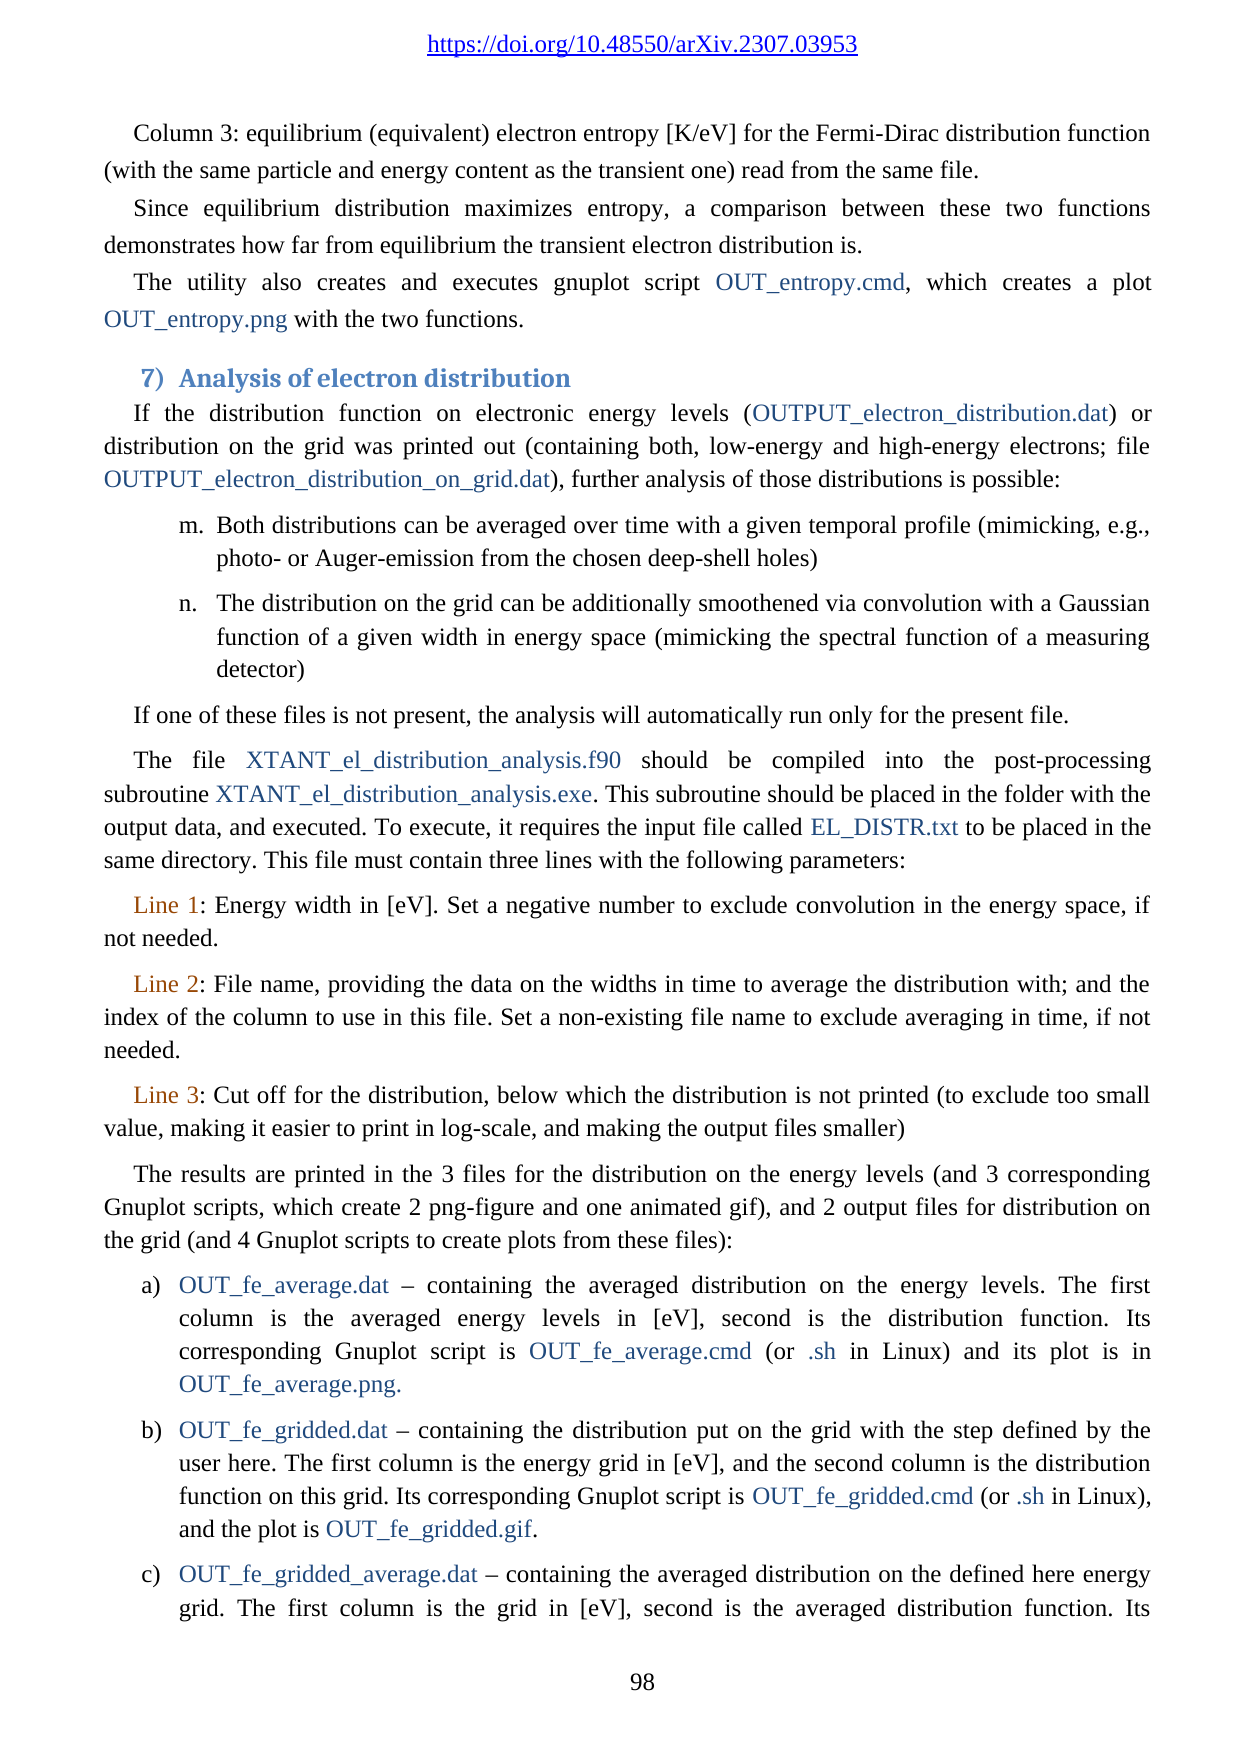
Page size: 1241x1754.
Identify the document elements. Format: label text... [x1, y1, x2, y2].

text If one of these files is not present, the analysis will automatically run only for the present file. [103, 700, 1152, 729]
list OUT_fe_gridded.dat – containing the distribution put on the grid with the step defined by the user here. The first column is the energy grid in [eV], and the second column is the distribution function on this grid. Its corresponding Gnuplot script is OUT_fe_gridded.cmd (or .sh in Linux), and the plot is OUT_fe_gridded.gif. [141, 1415, 1152, 1543]
text If the distribution function on electronic energy levels (OUTPUT_electron_distribution.dat) or distribution on the grid was printed out (containing both, low-energy and high-energy electrons; file OUTPUT_electron_distribution_on_grid.dat), further analysis of those distributions is possible: [103, 398, 1152, 493]
text The file XTANT_el_distribution_analysis.f90 should be compiled into the post-processing subroutine XTANT_el_distribution_analysis.exe. This subroutine should be placed in the folder with the output data, and executed. To execute, it requires the input file called EL_DISTR.txt to be placed in the same directory. This file must contain three lines with the following parameters: [103, 746, 1152, 873]
text The utility also creates and executes gnuplot script OUT_entropy.cmd, which creates a plot OUT_entropy.png with the two functions. [103, 267, 1152, 333]
text Column 3: equilibrium (equivalent) electron entropy [K/eV] for the Fermi-Dirac distribution function (with the same particle and energy content as the transient one) read from the same file. [103, 118, 1152, 184]
text Line 2: File name, providing the data on the widths in time to average the distribution with; and the index of the column to use in this file. Set a non-existing file name to exclude averaging in time, if not needed. [103, 969, 1152, 1063]
text Line 1: Energy width in [eV]. Set a negative number to exclude convolution in the energy space, if not needed. [103, 890, 1152, 952]
text Line 3: Cut off for the distribution, below which the distribution is not printed (to exclude too small value, making it easier to print in log-scale, and making the output files smaller) [103, 1080, 1152, 1142]
text The results are printed in the 3 files for the distribution on the energy levels (and 3 corresponding Gnuplot scripts, which create 2 png-figure and one animated gif), and 2 output files for distribution on the grid (and 4 Gnuplot scripts to create plots from these files): [103, 1159, 1152, 1254]
list Both distributions can be averaged over time with a given temporal profile (mimicking, e.g., photo- or Auger-emission from the chosen deep-shell holes) [178, 510, 1152, 572]
list The distribution on the grid can be additionally smoothened via convolution with a Gaussian function of a given width in energy space (mimicking the spectral function of a measuring detector) [178, 588, 1152, 683]
list OUT_fe_average.dat – containing the averaged distribution on the energy levels. The first column is the averaged energy levels in [eV], second is the distribution function. Its corresponding Gnuplot script is OUT_fe_average.cmd (or .sh in Linux) and its plot is in OUT_fe_average.png. [141, 1270, 1152, 1398]
subtitle Analysis of electron distribution [141, 363, 1152, 394]
text Since equilibrium distribution maximizes entropy, a comparison between these two functions demonstrates how far from equilibrium the transient electron distribution is. [103, 193, 1152, 259]
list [141, 1559, 1152, 1621]
